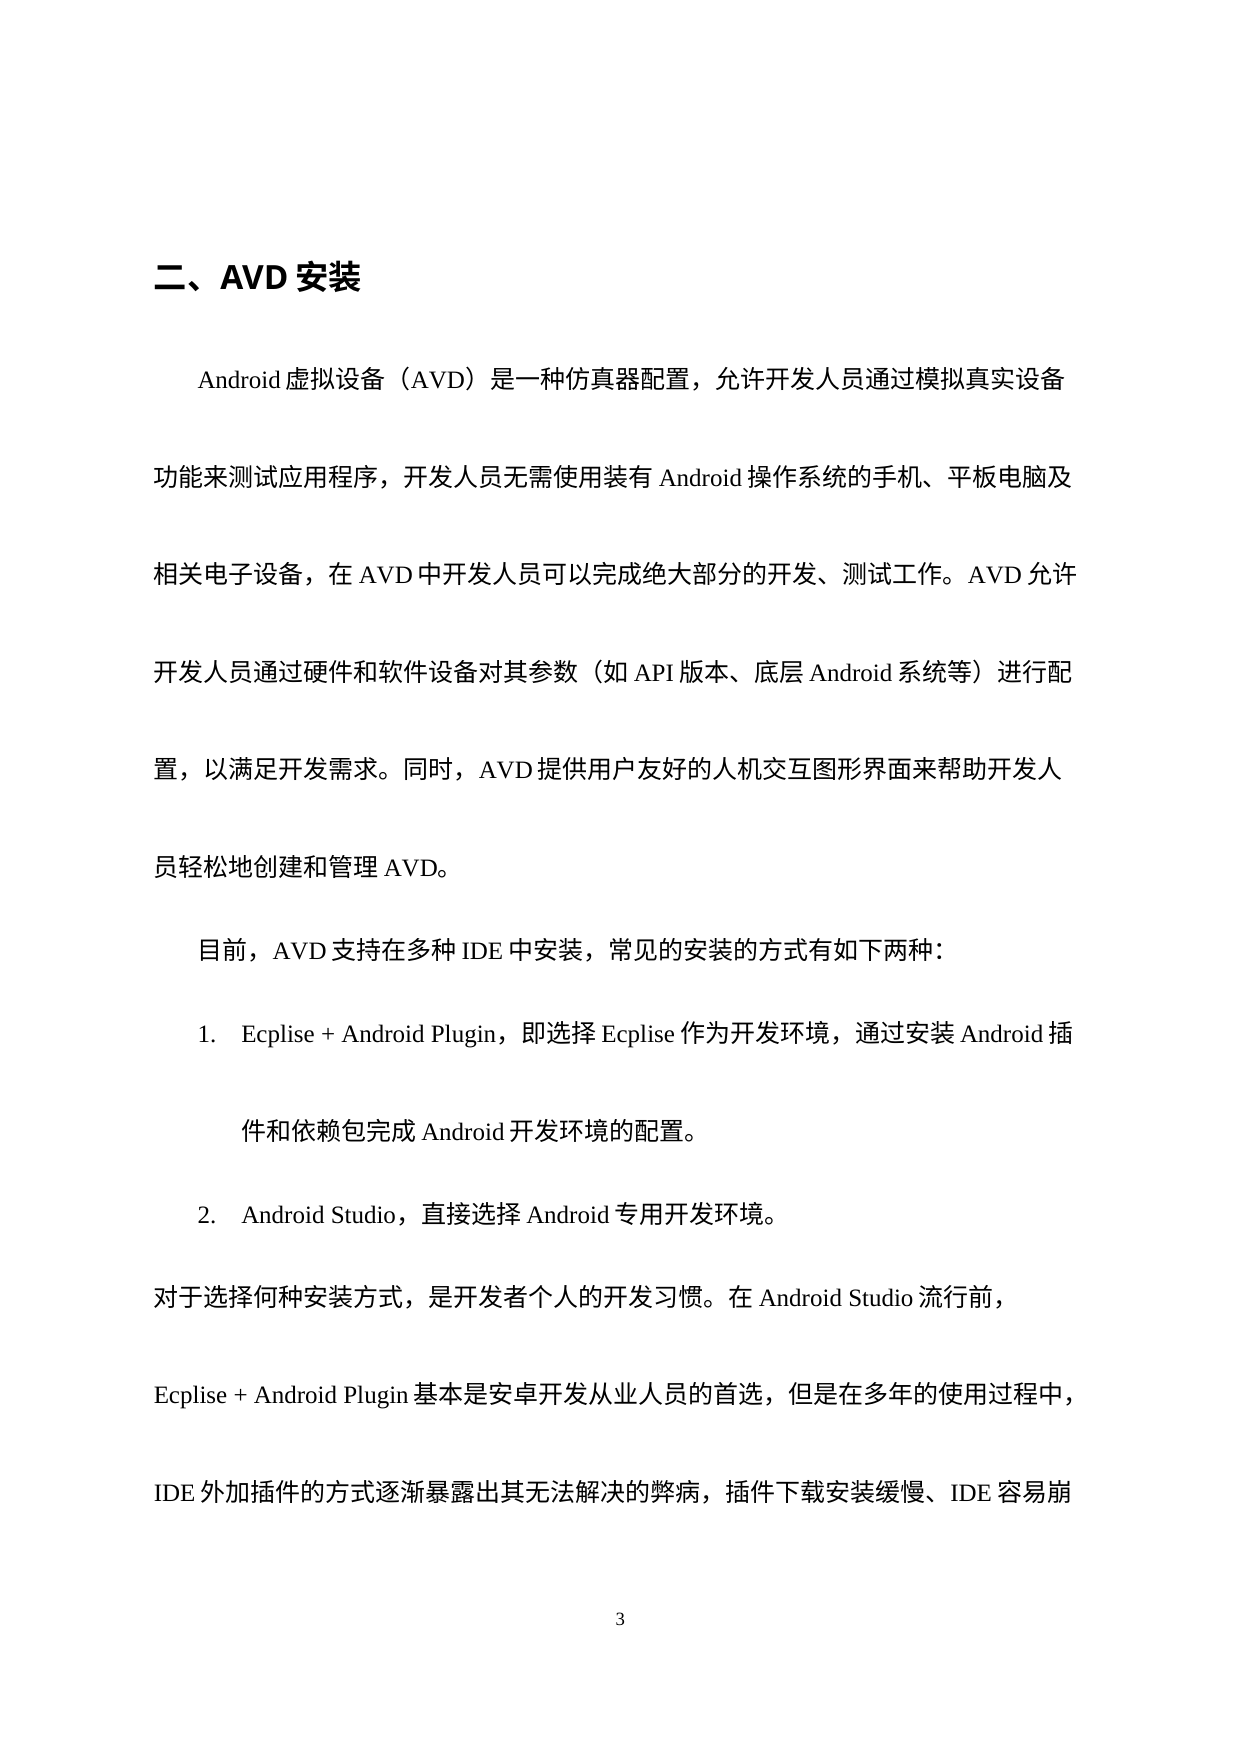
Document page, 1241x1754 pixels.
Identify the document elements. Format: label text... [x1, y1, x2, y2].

subtitle 二、AVD安装 [153, 243, 1087, 308]
list Android Studio，直接选择Android专用开发环境。 [197, 1180, 1087, 1245]
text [153, 1263, 1087, 1523]
text 目前，AVD支持在多种IDE中安装，常见的安装的方式有如下两种： [153, 916, 1087, 981]
list Ecplise + Android Plugin，即选择Ecplise作为开发环境，通过安装Android插件和依赖包完成Android开发环境的配置。 [197, 999, 1087, 1162]
text Android虚拟设备（AVD）是一种仿真器配置，允许开发人员通过模拟真实设备功能来测试应用程序，开发人员无需使用装有Android操作系统的手机、平板电脑及相关电子设备，在AVD中开发人员可以完成绝大部分的开发、测试工作。AVD允许开发人员通过硬件和软件设备对其参数（如API版本、底层Android系统等）进行配置，以满足开发需求。同时，AVD提供用户友好的人机交互图形界面来帮助开发人员轻松地创建和管理AVD。 [153, 345, 1087, 898]
